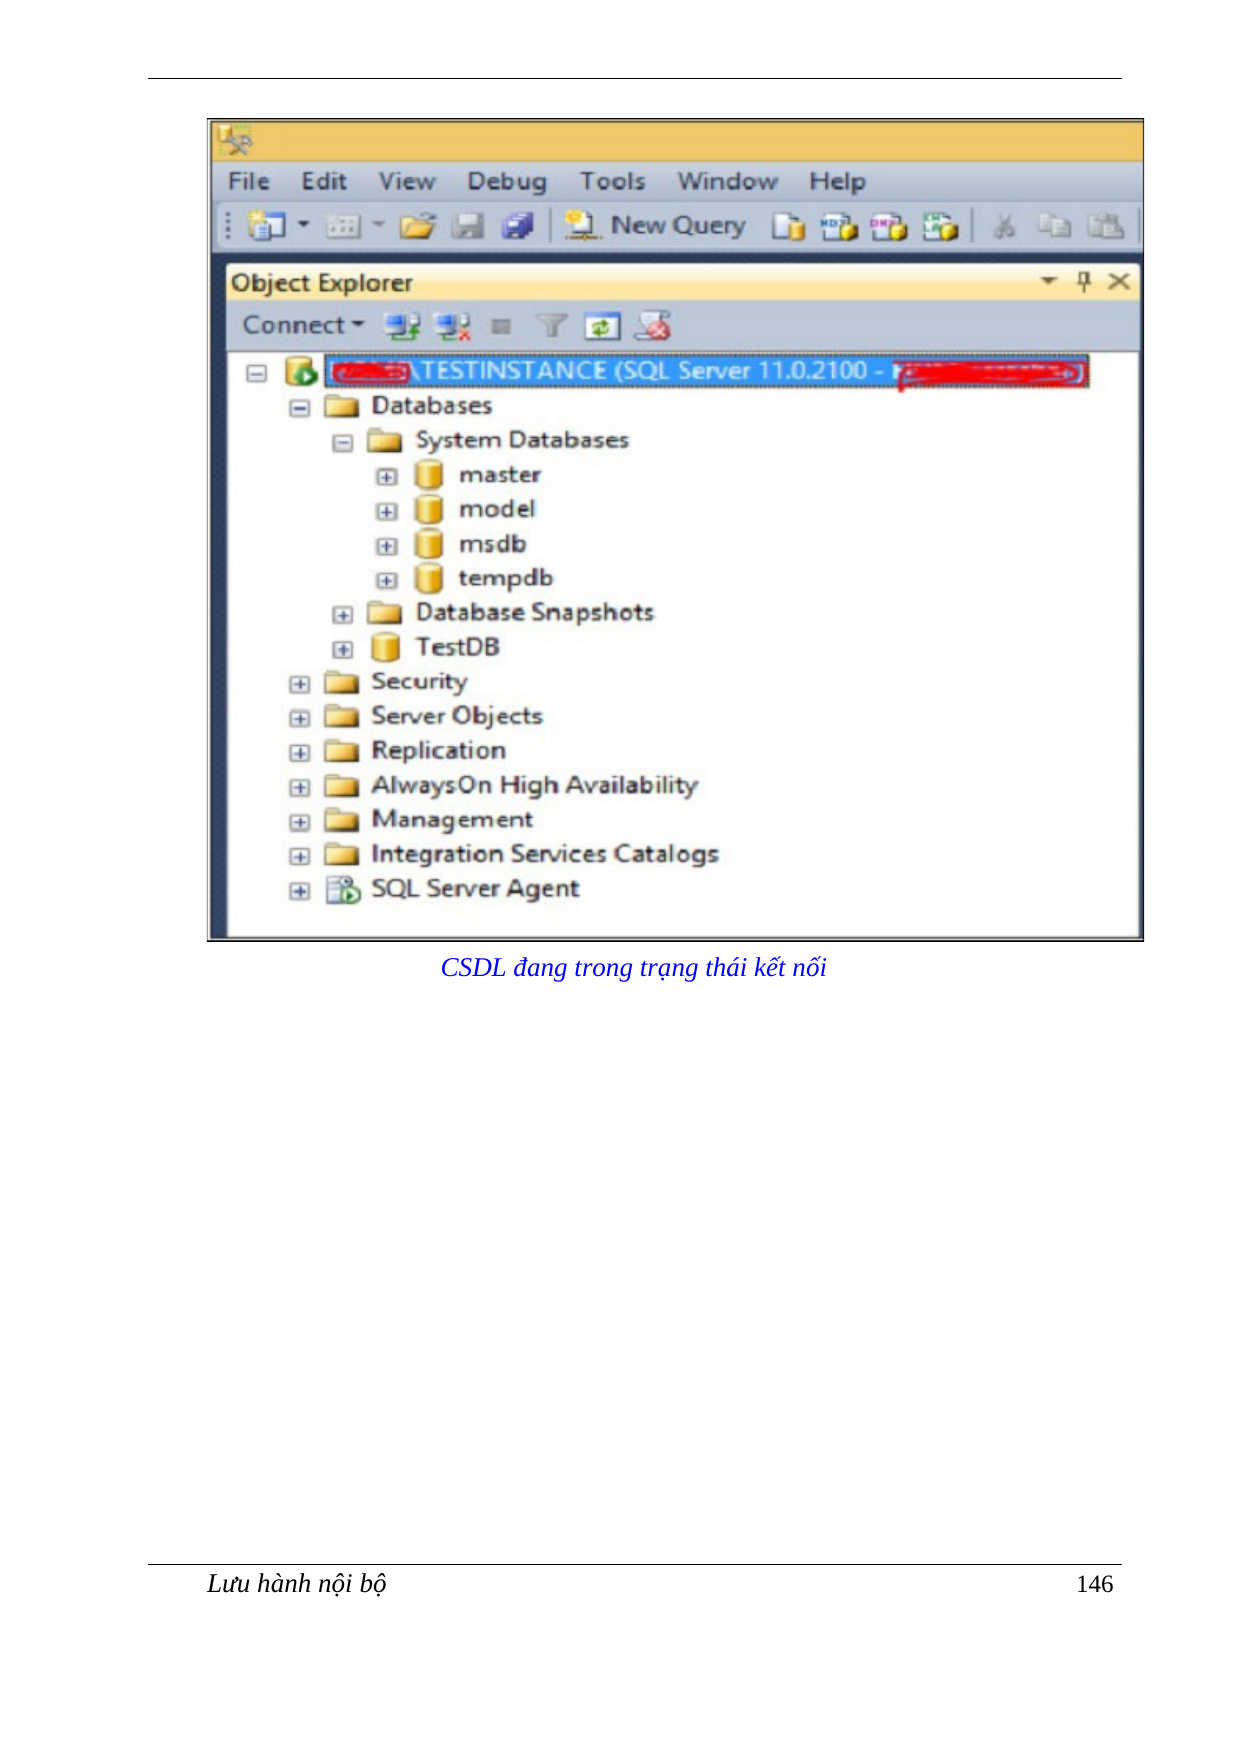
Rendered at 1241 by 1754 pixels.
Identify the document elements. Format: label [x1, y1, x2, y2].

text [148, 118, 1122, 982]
picture [206, 118, 1145, 942]
